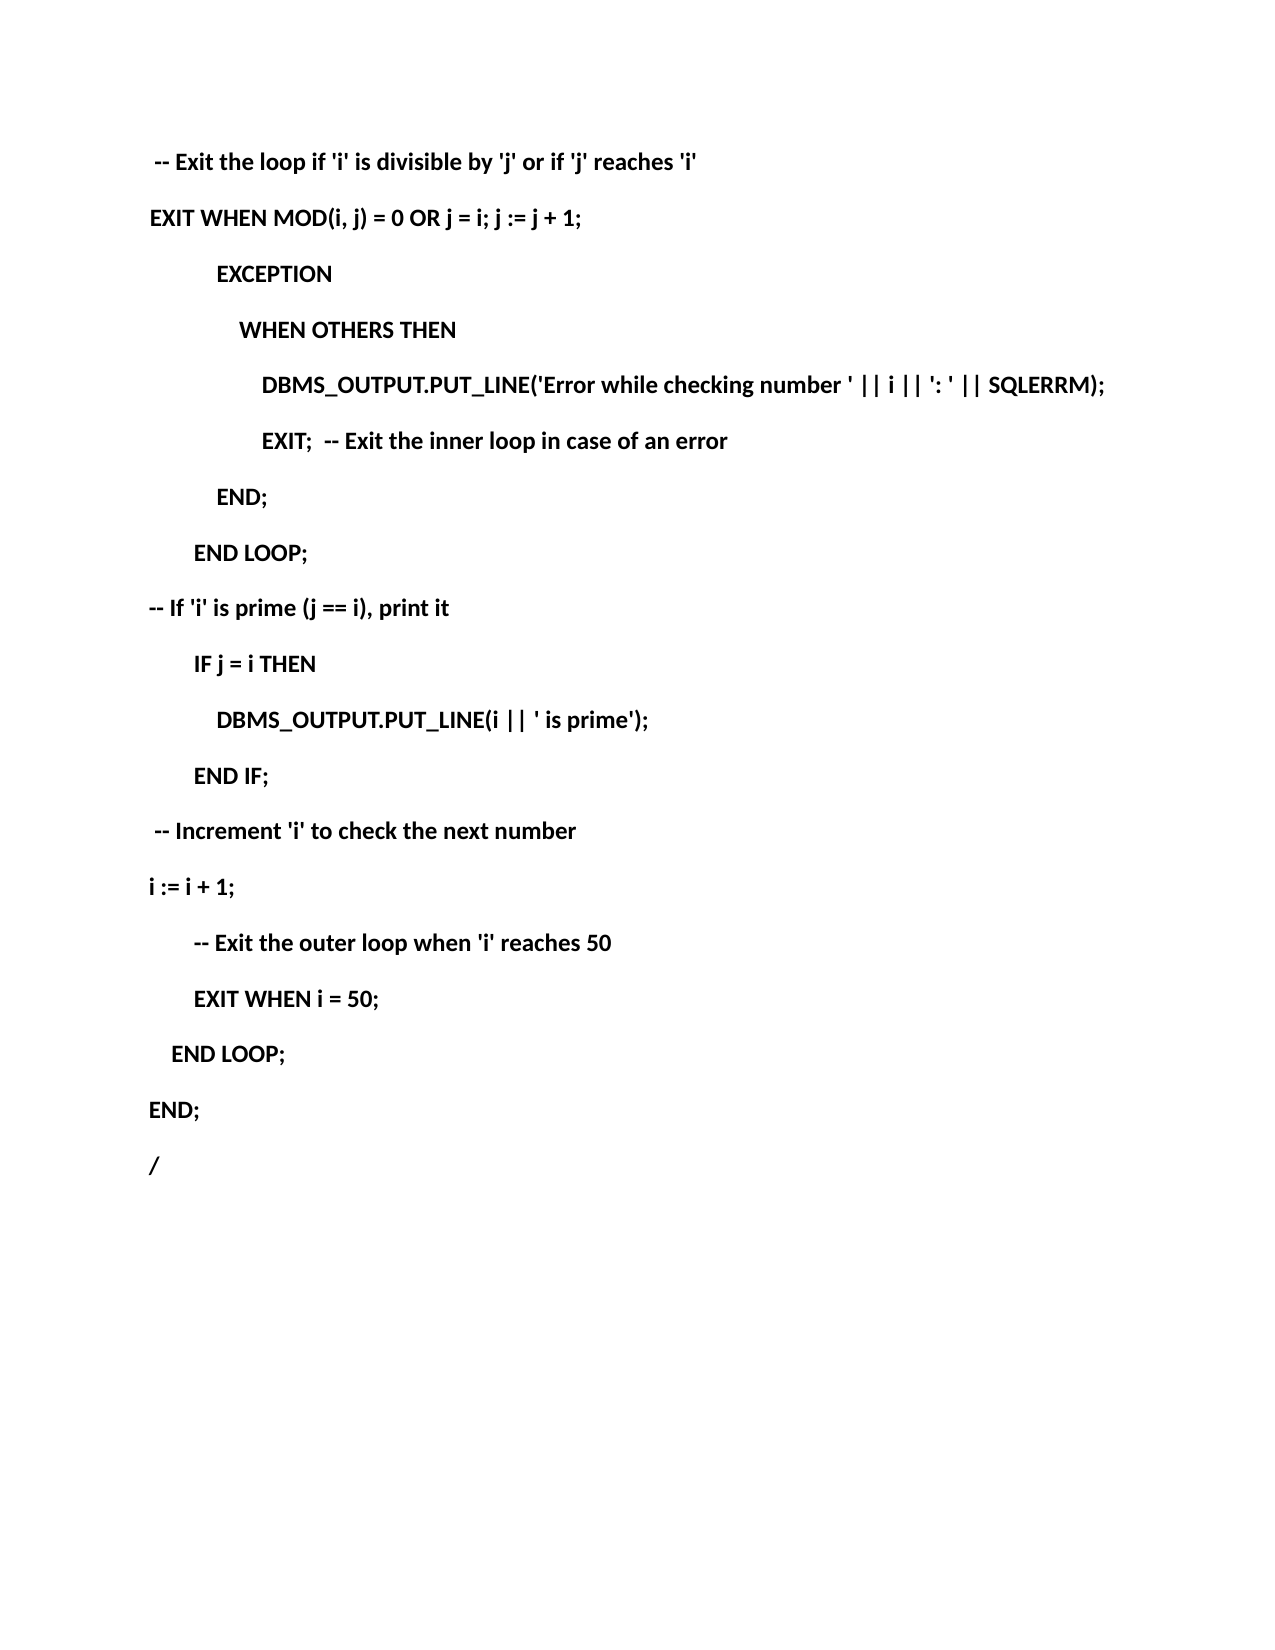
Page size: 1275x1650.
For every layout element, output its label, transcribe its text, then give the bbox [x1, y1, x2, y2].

text END LOOP; [148, 1038, 1126, 1069]
text -- Exit the loop if 'i' is divisible by 'j' or if 'j' reaches 'i' EXIT WHEN MOD(i, j) = 0 OR j = i; j := j + 1; [148, 147, 699, 233]
text DBMS_OUTPUT.PUT_LINE(i || ' is prime'); [148, 704, 1126, 734]
text EXIT WHEN i = 50; [148, 983, 1126, 1013]
text -- If 'i' is prime (j == i), print it [148, 593, 1126, 623]
text WHEN OTHERS THEN [148, 314, 1126, 344]
text / [148, 1150, 1126, 1180]
text i := i + 1; [148, 871, 1126, 902]
text -- Exit the outer loop when 'i' reaches 50 [148, 927, 1126, 957]
text END; [148, 481, 1126, 512]
text DBMS_OUTPUT.PUT_LINE('Error while checking number ' || i || ': ' || SQLERRM); [148, 370, 1126, 400]
text END; [148, 1094, 1126, 1125]
text -- Increment 'i' to check the next number [148, 816, 1126, 846]
text END IF; [148, 760, 1126, 790]
text EXCEPTION [148, 258, 1126, 289]
text EXIT; -- Exit the inner loop in case of an error [148, 425, 1126, 456]
text END LOOP; [148, 537, 1126, 567]
text IF j = i THEN [148, 648, 1126, 679]
